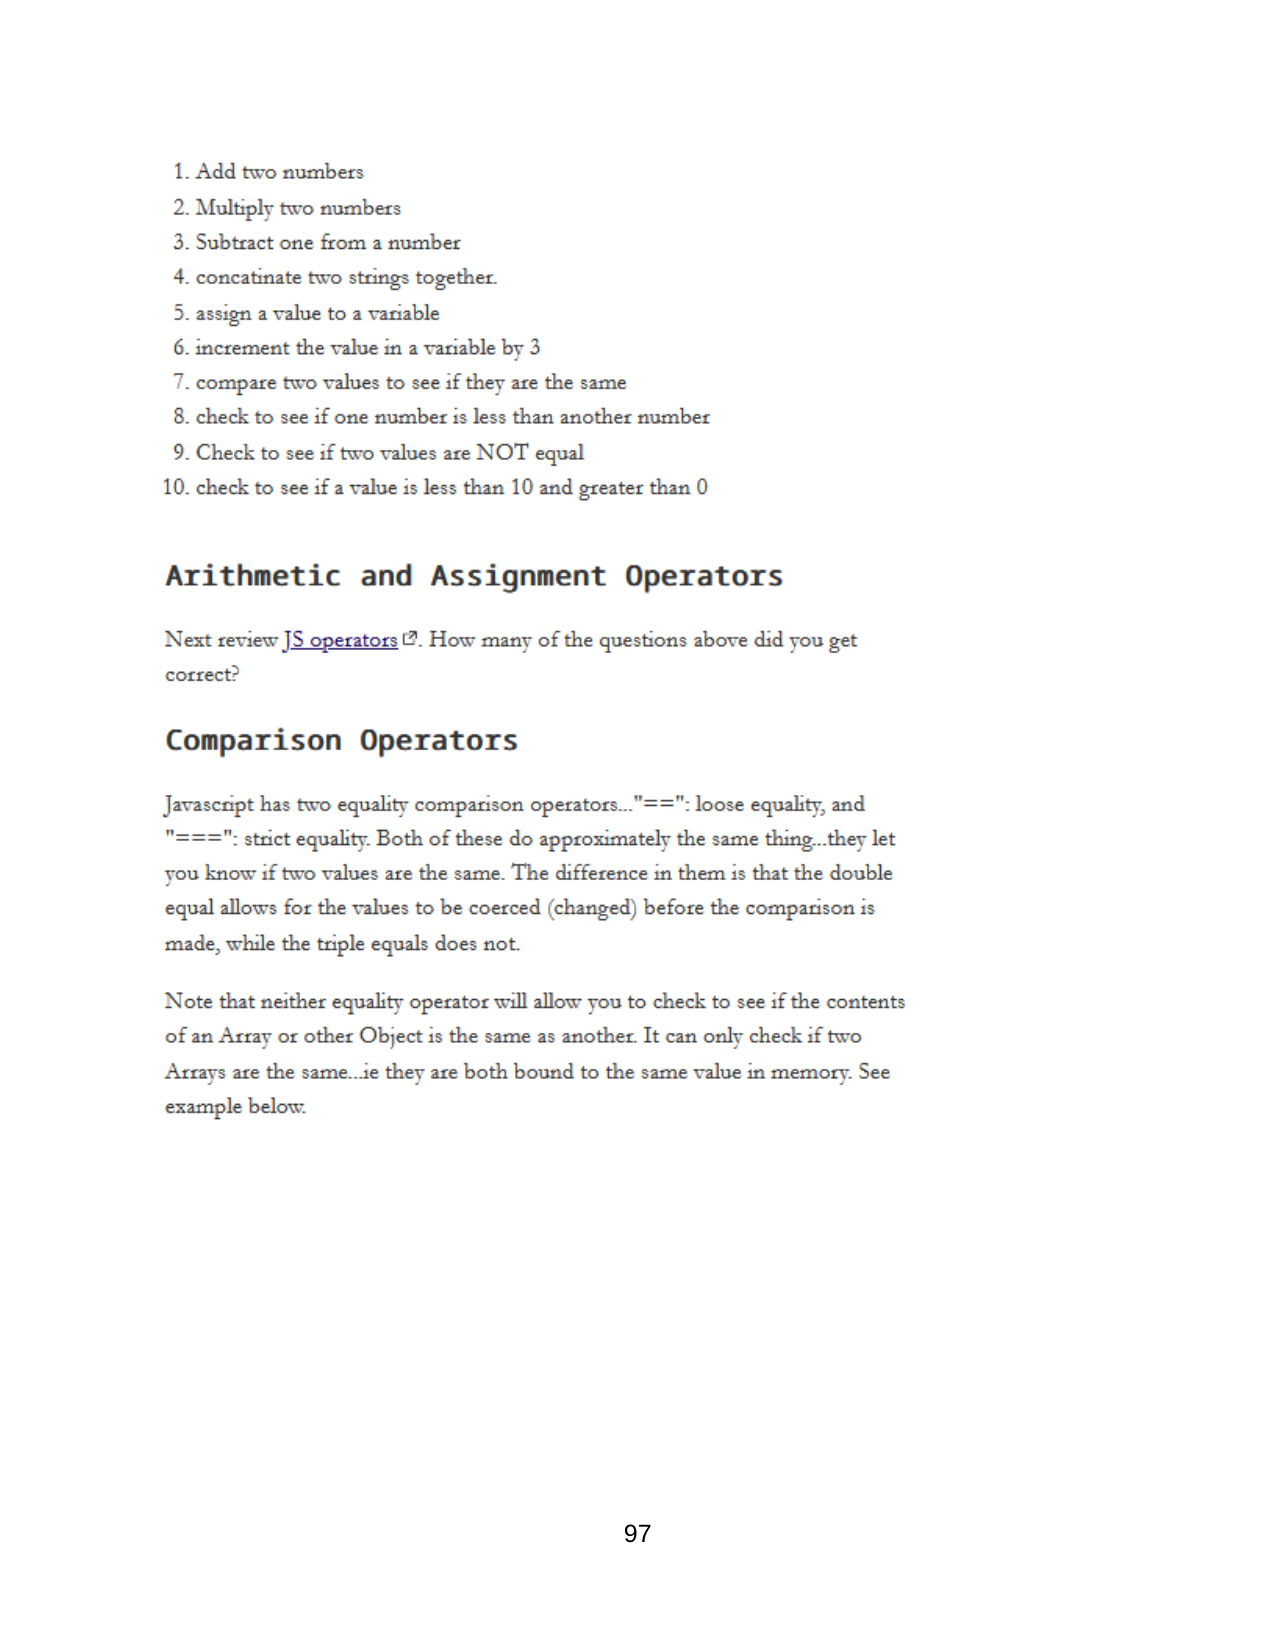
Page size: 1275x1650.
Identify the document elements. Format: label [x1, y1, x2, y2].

picture [150, 150, 962, 518]
picture [150, 556, 966, 1154]
